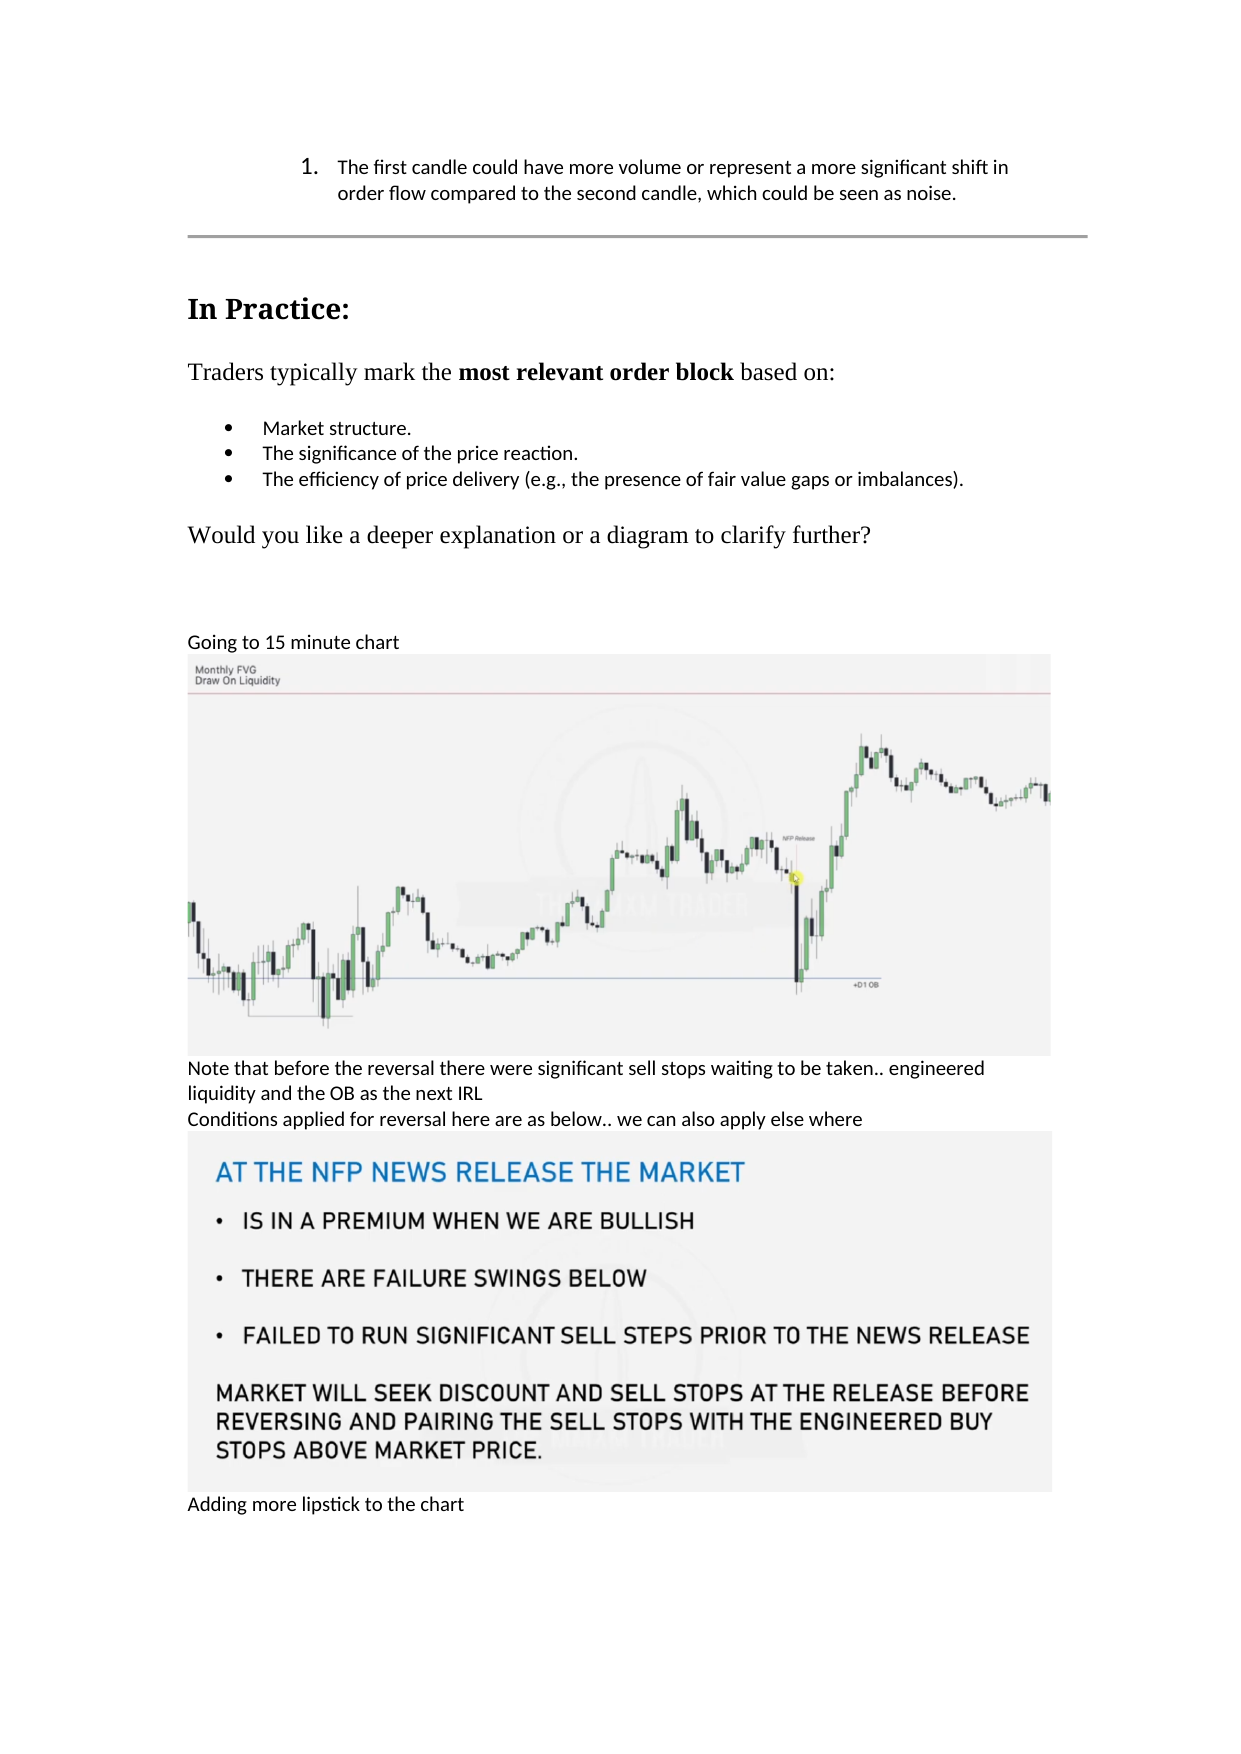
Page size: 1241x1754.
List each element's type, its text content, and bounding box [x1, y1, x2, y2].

list The first candle could have more volume or represent a more significant shift in order flow compared to the second candle, which could be seen as noise. [300, 150, 1053, 206]
picture [187, 654, 1051, 1056]
picture [187, 1131, 1053, 1492]
text Going to 15 minute chart [187, 629, 1053, 655]
text Note that before the reversal there were significant sell stops waiting to be taken.. engineered liquidity and the OB as the next IRL [187, 1055, 1053, 1106]
text Traders typically mark the most relevant order block based on: [187, 357, 1053, 386]
list Market structure. [225, 415, 1053, 441]
list The efficiency of price delivery (e.g., the presence of fair value gaps or imbalances). [225, 466, 1053, 491]
text Conditions applied for reversal here are as below.. we can also apply else where [187, 1106, 1053, 1131]
list The significance of the price reaction. [225, 441, 1053, 466]
text Would you like a deeper explanation or a diagram to clarify further? [187, 521, 1053, 549]
text Adding more lipstick to the chart [187, 1492, 1053, 1517]
subtitle In Practice: [187, 290, 1053, 328]
